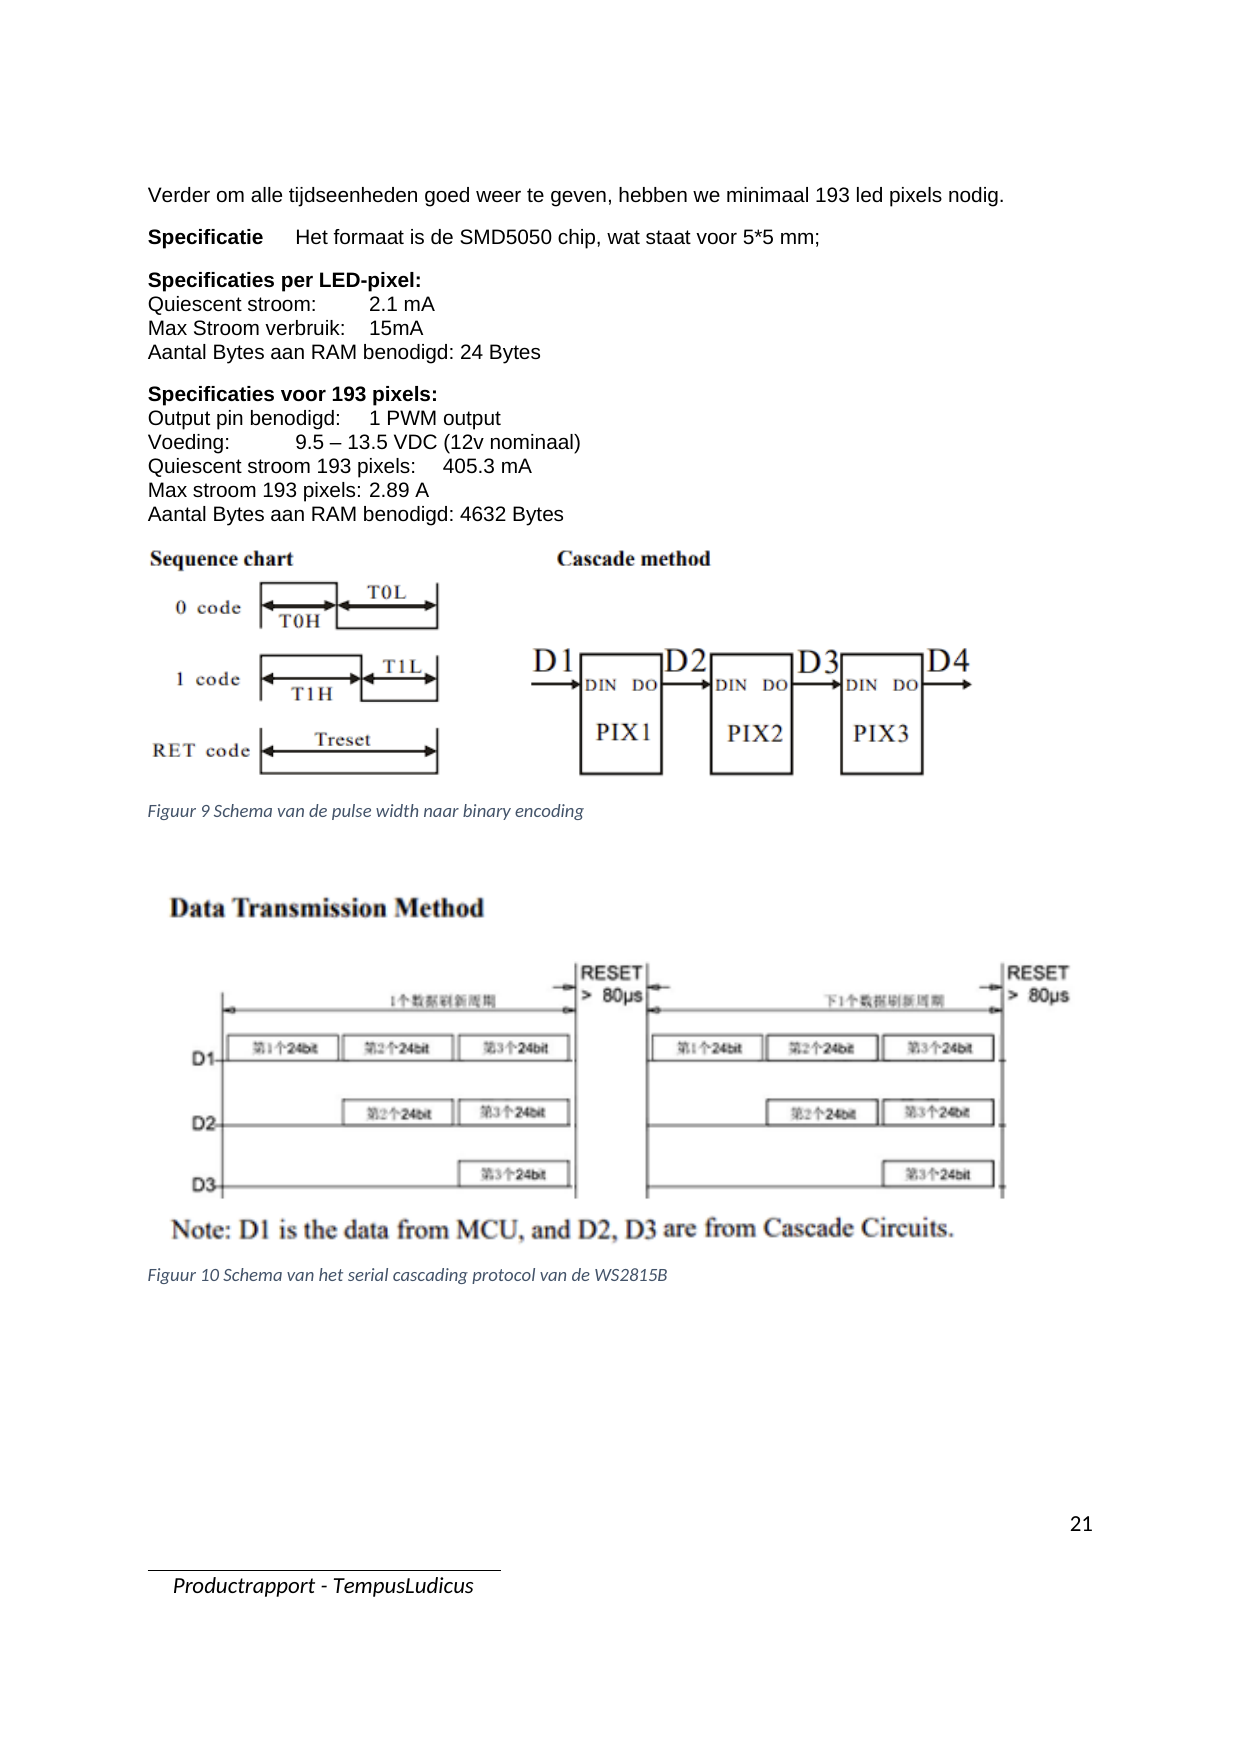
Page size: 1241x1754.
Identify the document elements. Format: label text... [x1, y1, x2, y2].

text Quiescent stroom: 2.1 mA [148, 292, 1093, 316]
text Aantal Bytes aan RAM benodigd: 24 Bytes [148, 339, 1093, 363]
picture [147, 548, 990, 790]
text Quiescent stroom 193 pixels: 405.3 mA [148, 454, 1093, 478]
text Voeding: 9.5 – 13.5 VDC (12v nominaal) [148, 430, 1093, 454]
text Specificaties voor 193 pixels: [148, 382, 1093, 406]
text Output pin benodigd: 1 PWM output [148, 406, 1093, 430]
text Max stroom 193 pixels: 2.89 A [148, 478, 1093, 502]
picture [147, 883, 1078, 1253]
text Aantal Bytes aan RAM benodigd: 4632 Bytes [148, 502, 1093, 526]
text Verder om alle tijdseenheden goed weer te geven, hebben we minimaal 193 led pixels nodig. [148, 183, 1093, 207]
text Max Stroom verbruik: 15mA [148, 316, 1093, 339]
text Specificatie Het formaat is de SMD5050 chip, wat staat voor 5*5 mm; [148, 225, 1093, 249]
text Specificaties per LED-pixel: [148, 268, 1093, 292]
